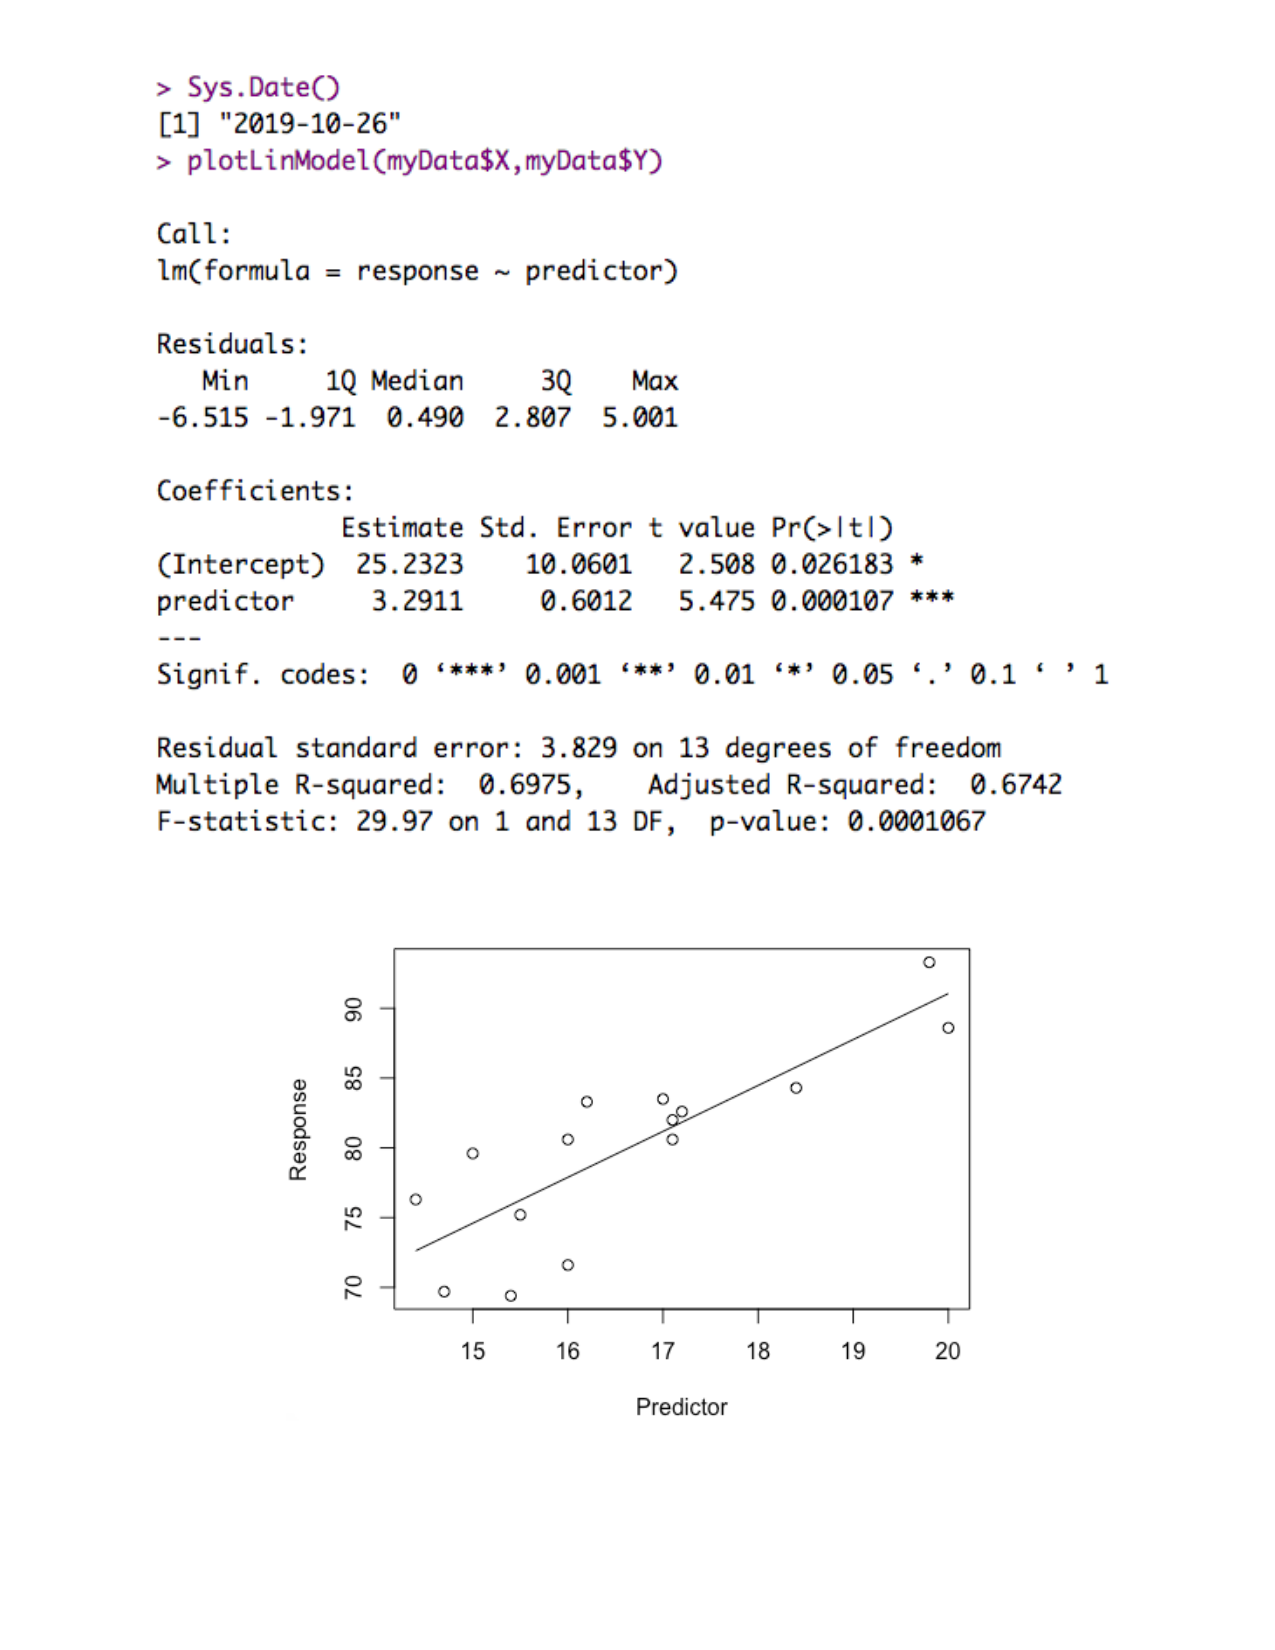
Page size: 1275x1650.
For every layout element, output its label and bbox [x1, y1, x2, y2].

picture [150, 75, 1125, 1421]
